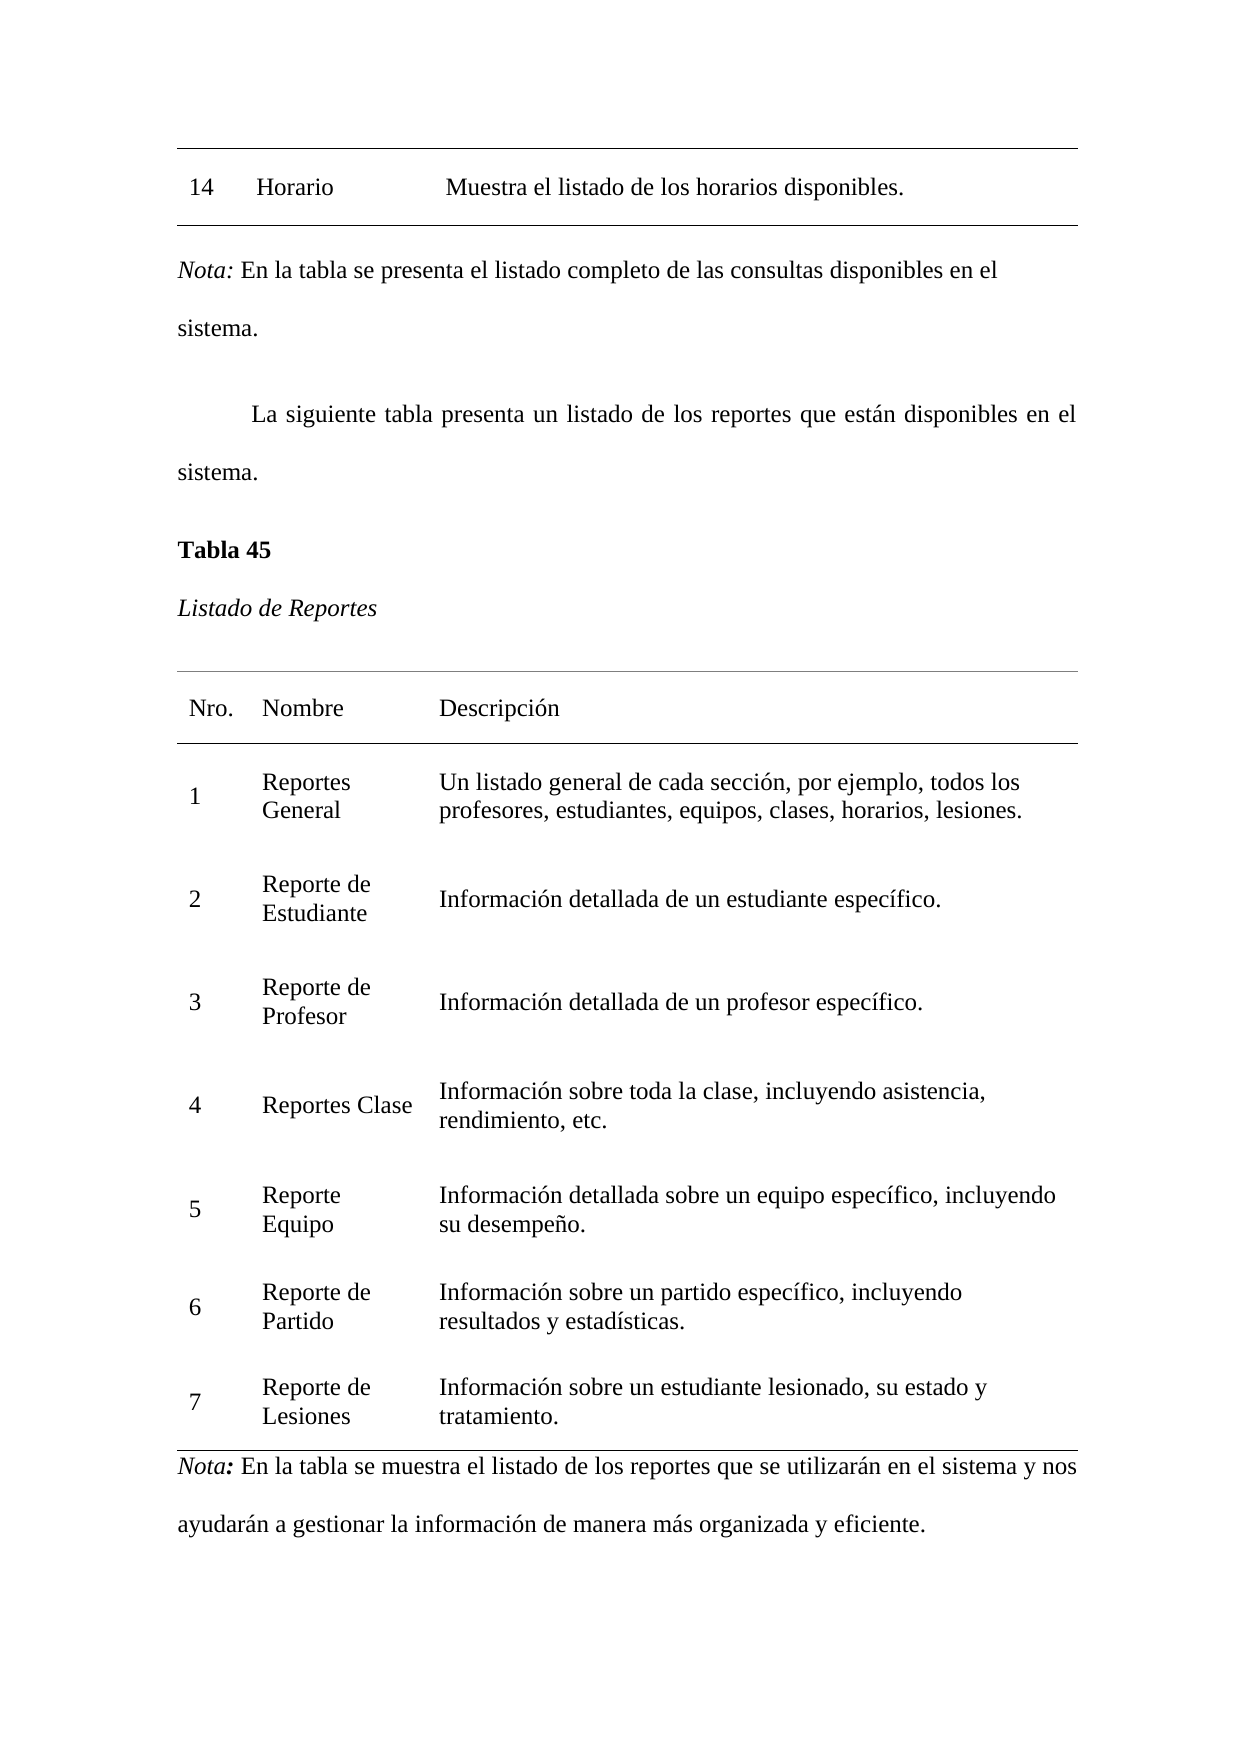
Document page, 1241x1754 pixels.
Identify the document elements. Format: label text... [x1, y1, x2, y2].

text Nota: En la tabla se presenta el listado completo de las consultas disponibles en el sistema. [177, 255, 1063, 341]
text Nota: En la tabla se muestra el listado de los reportes que se utilizarán en el sistema y nos ayudarán a gestionar la información de manera más organizada y eficiente. [177, 1451, 1078, 1538]
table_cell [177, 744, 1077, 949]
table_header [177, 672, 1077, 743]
text La siguiente tabla presenta un listado de los reportes que están disponibles en el sistema. [177, 399, 1078, 486]
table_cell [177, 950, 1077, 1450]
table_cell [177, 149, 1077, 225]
text Tabla 45 Listado de Reportes [177, 535, 1063, 621]
